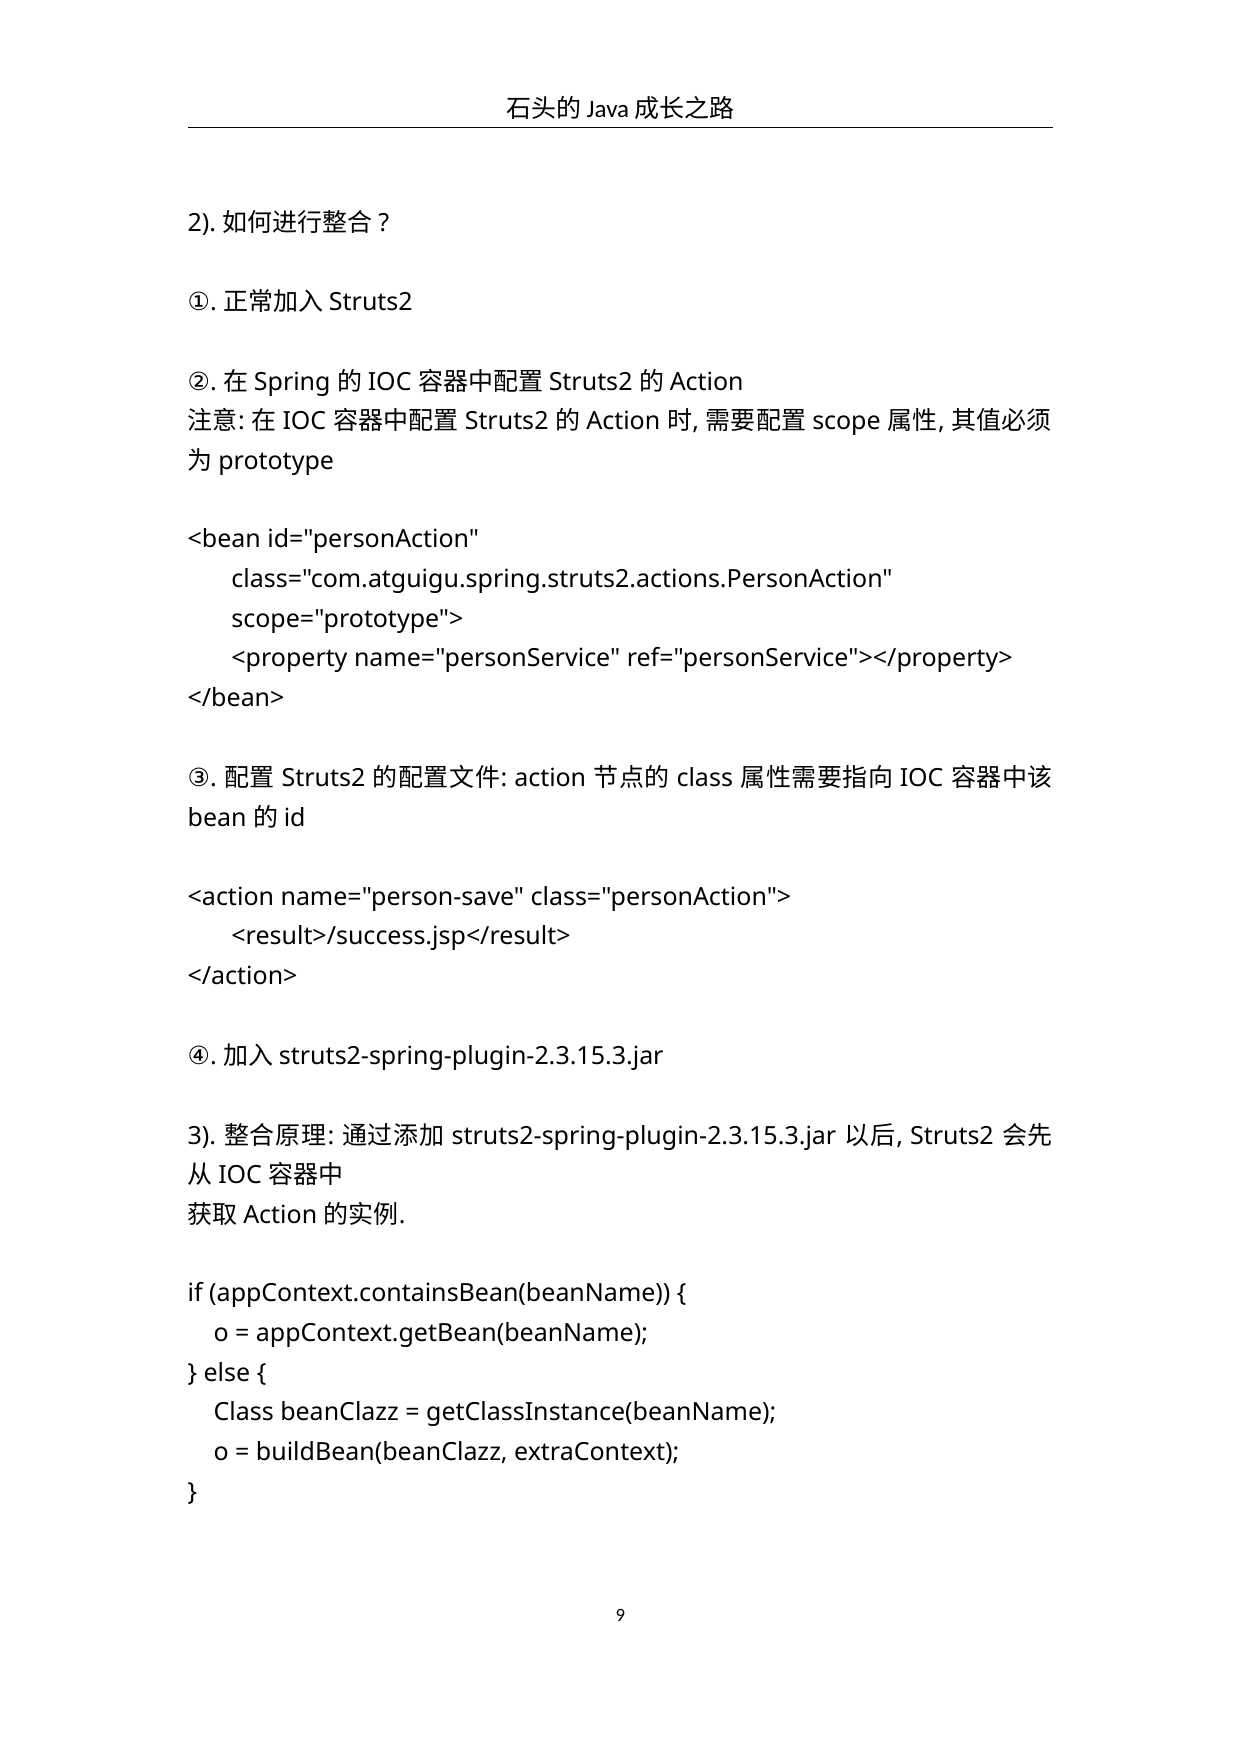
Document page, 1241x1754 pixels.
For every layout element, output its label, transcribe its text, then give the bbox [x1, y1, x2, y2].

text <action name="person-save" class="personAction"> [187, 875, 1053, 915]
text } else { [187, 1352, 1053, 1391]
text scope="prototype"> [187, 597, 1053, 637]
text 获取 Action 的实例. [187, 1193, 1053, 1232]
text } [187, 1471, 1053, 1510]
text 2). 如何进行整合 ? [187, 201, 1053, 240]
text ③. 配置 Struts2 的配置文件: action 节点的 class 属性需要指向 IOC 容器中该 bean 的 id [187, 756, 1053, 836]
text if (appContext.containsBean(beanName)) { [187, 1272, 1053, 1312]
text ②. 在 Spring 的 IOC 容器中配置 Struts2 的 Action [187, 359, 1053, 399]
text <result>/success.jsp</result> [187, 915, 1053, 955]
text <bean id="personAction" [187, 518, 1053, 558]
text o = appContext.getBean(beanName); [187, 1312, 1053, 1352]
text Class beanClazz = getClassInstance(beanName); [187, 1391, 1053, 1431]
text ①. 正常加入 Struts2 [187, 280, 1053, 320]
text class="com.atguigu.spring.struts2.actions.PersonAction" [187, 558, 1053, 597]
text 3). 整合原理: 通过添加 struts2-spring-plugin-2.3.15.3.jar 以后, Struts2 会先从 IOC 容器中 [187, 1113, 1053, 1193]
text 注意: 在 IOC 容器中配置 Struts2 的 Action 时, 需要配置 scope 属性, 其值必须为 prototype [187, 399, 1053, 478]
text ④. 加入 struts2-spring-plugin-2.3.15.3.jar [187, 1034, 1053, 1074]
text </bean> [187, 677, 1053, 717]
text o = buildBean(beanClazz, extraContext); [187, 1431, 1053, 1471]
text <property name="personService" ref="personService"></property> [187, 637, 1053, 677]
text </action> [187, 955, 1053, 994]
